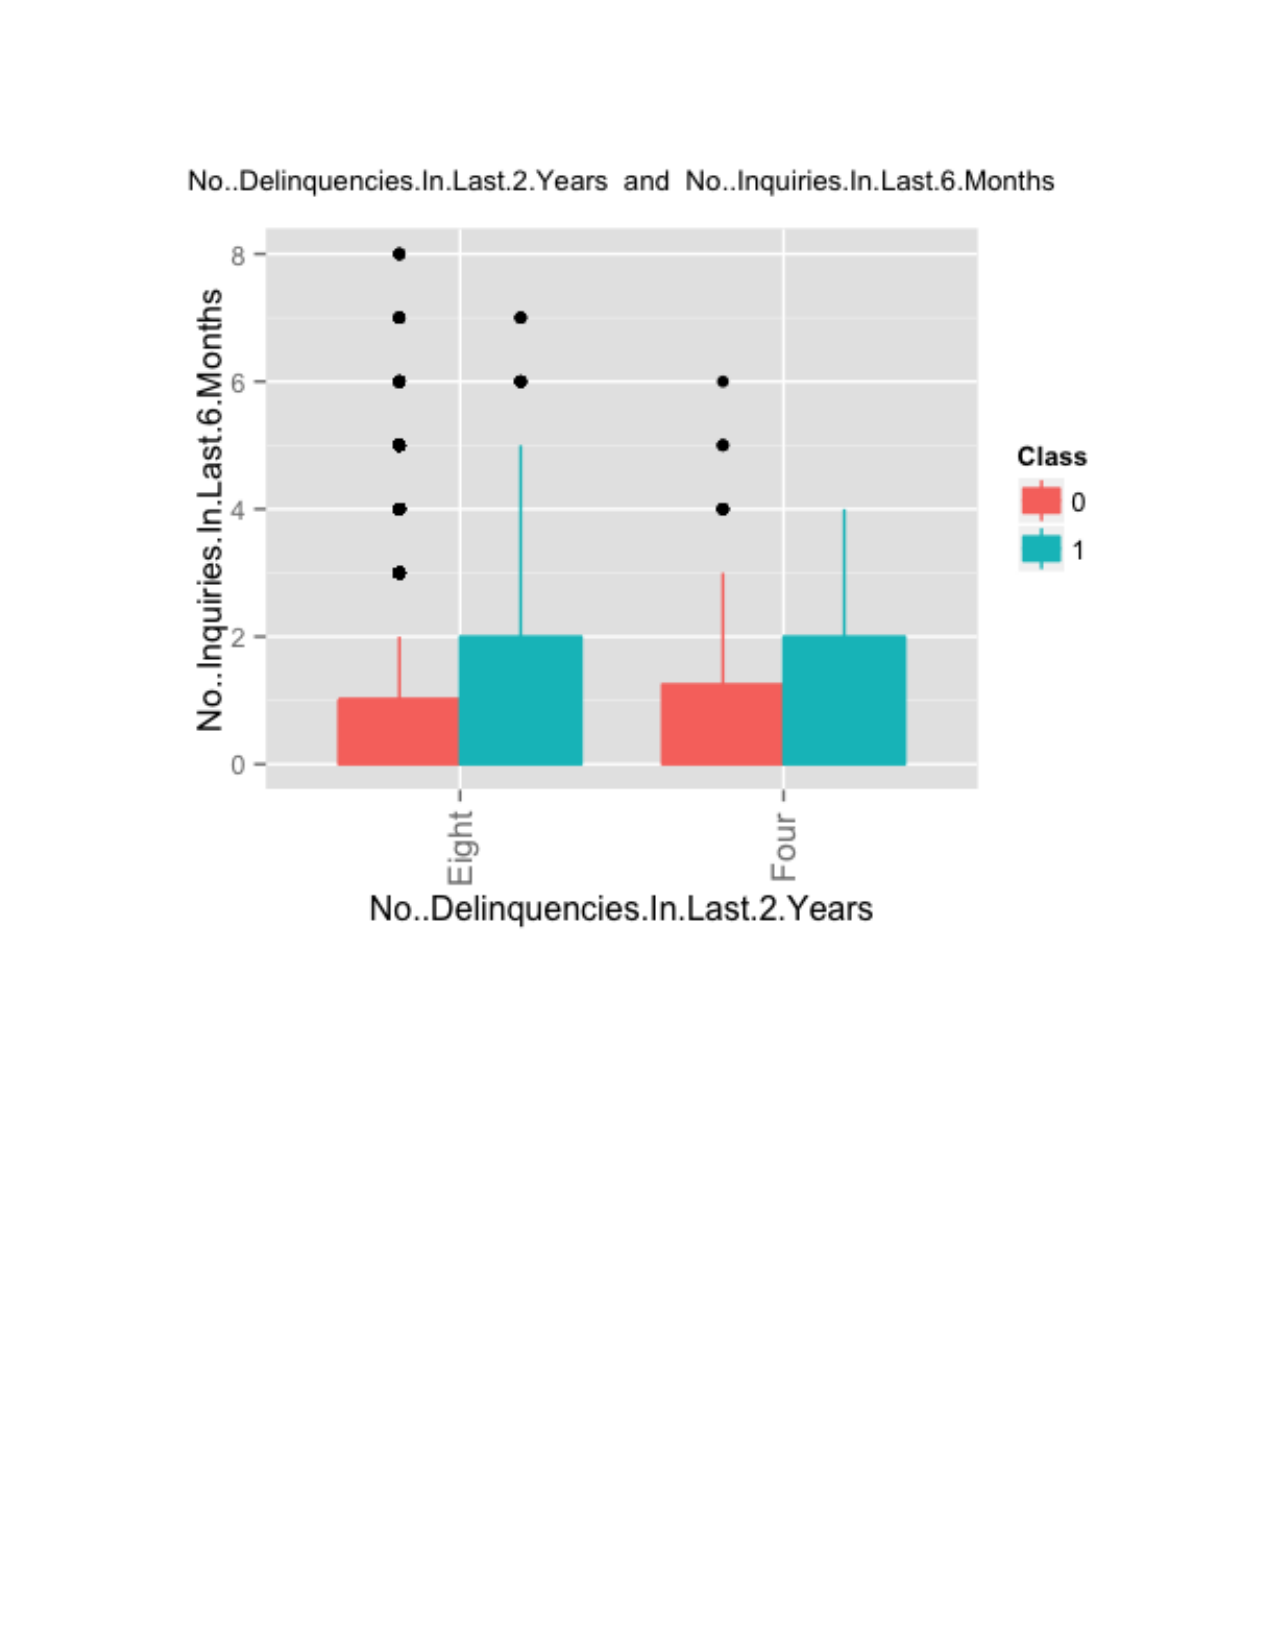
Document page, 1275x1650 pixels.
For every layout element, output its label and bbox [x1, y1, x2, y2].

picture [168, 150, 1169, 950]
